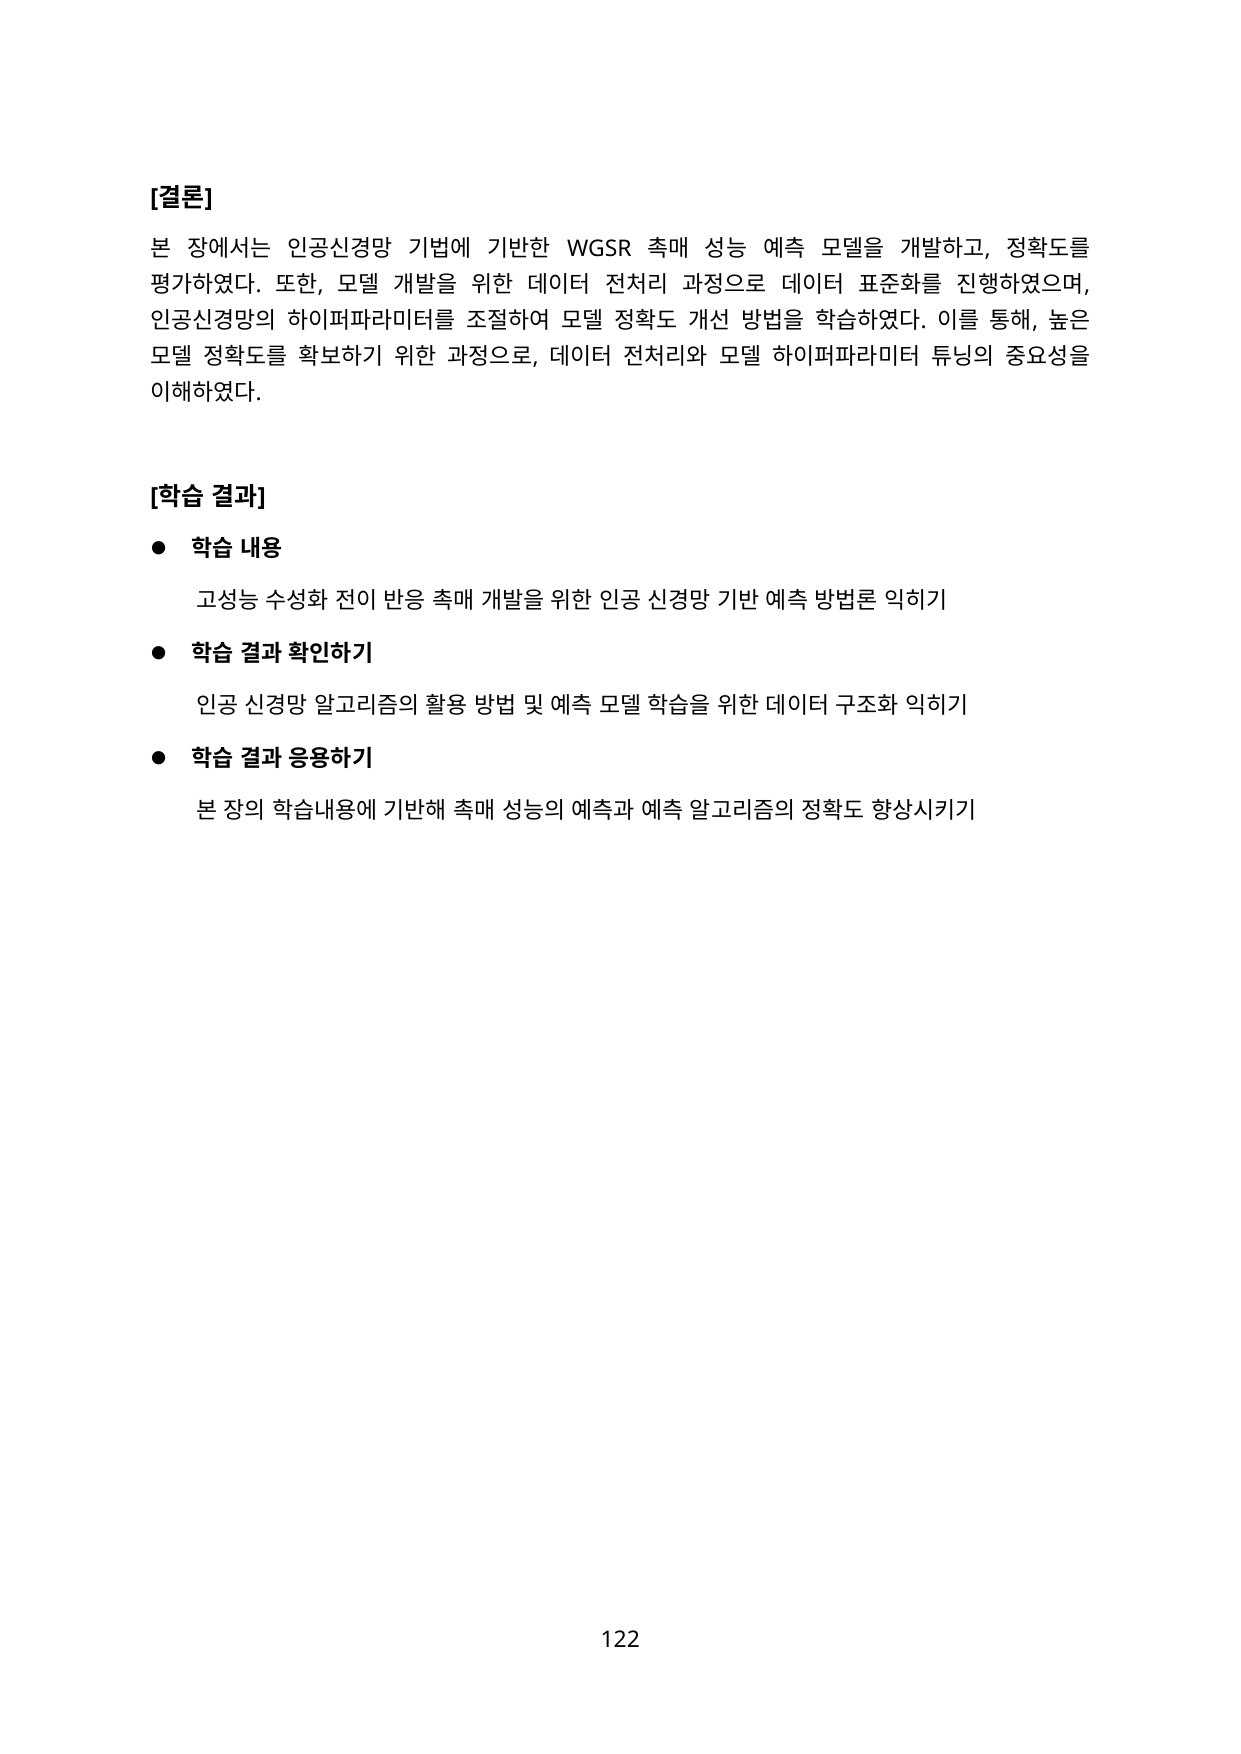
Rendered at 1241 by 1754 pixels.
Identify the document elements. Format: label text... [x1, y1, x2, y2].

text 학습 결과 확인하기 [150, 635, 1090, 668]
text 학습 결과 응용하기 [150, 740, 1090, 773]
text 인공 신경망 알고리즘의 활용 방법 및 예측 모델 학습을 위한 데이터 구조화 익히기 [196, 687, 1090, 721]
text 본 장의 학습내용에 기반해 촉매 성능의 예측과 예측 알고리즘의 정확도 향상시키기 [196, 792, 1090, 826]
subtitle [결론] [150, 177, 1090, 213]
text 본 장에서는 인공신경망 기법에 기반한 WGSR 촉매 성능 예측 모델을 개발하고, 정확도를 평가하였다. 또한, 모델 개발을 위한 데이터 전처리 과정으로 데이터 표준화를 진행하였으며, 인공신경망의 하이퍼파라미터를 조절하여 모델 정확도 개선 방법을 학습하였다. 이를 통해, 높은 모델 정확도를 확보하기 위한 과정으로, 데이터 전처리와 모델 하이퍼파라미터 튜닝의 중요성을 이해하였다. [150, 230, 1090, 407]
text 학습 내용 [150, 530, 1090, 563]
subtitle [학습 결과] [150, 477, 1090, 513]
text 고성능 수성화 전이 반응 촉매 개발을 위한 인공 신경망 기반 예측 방법론 익히기 [196, 582, 1090, 616]
